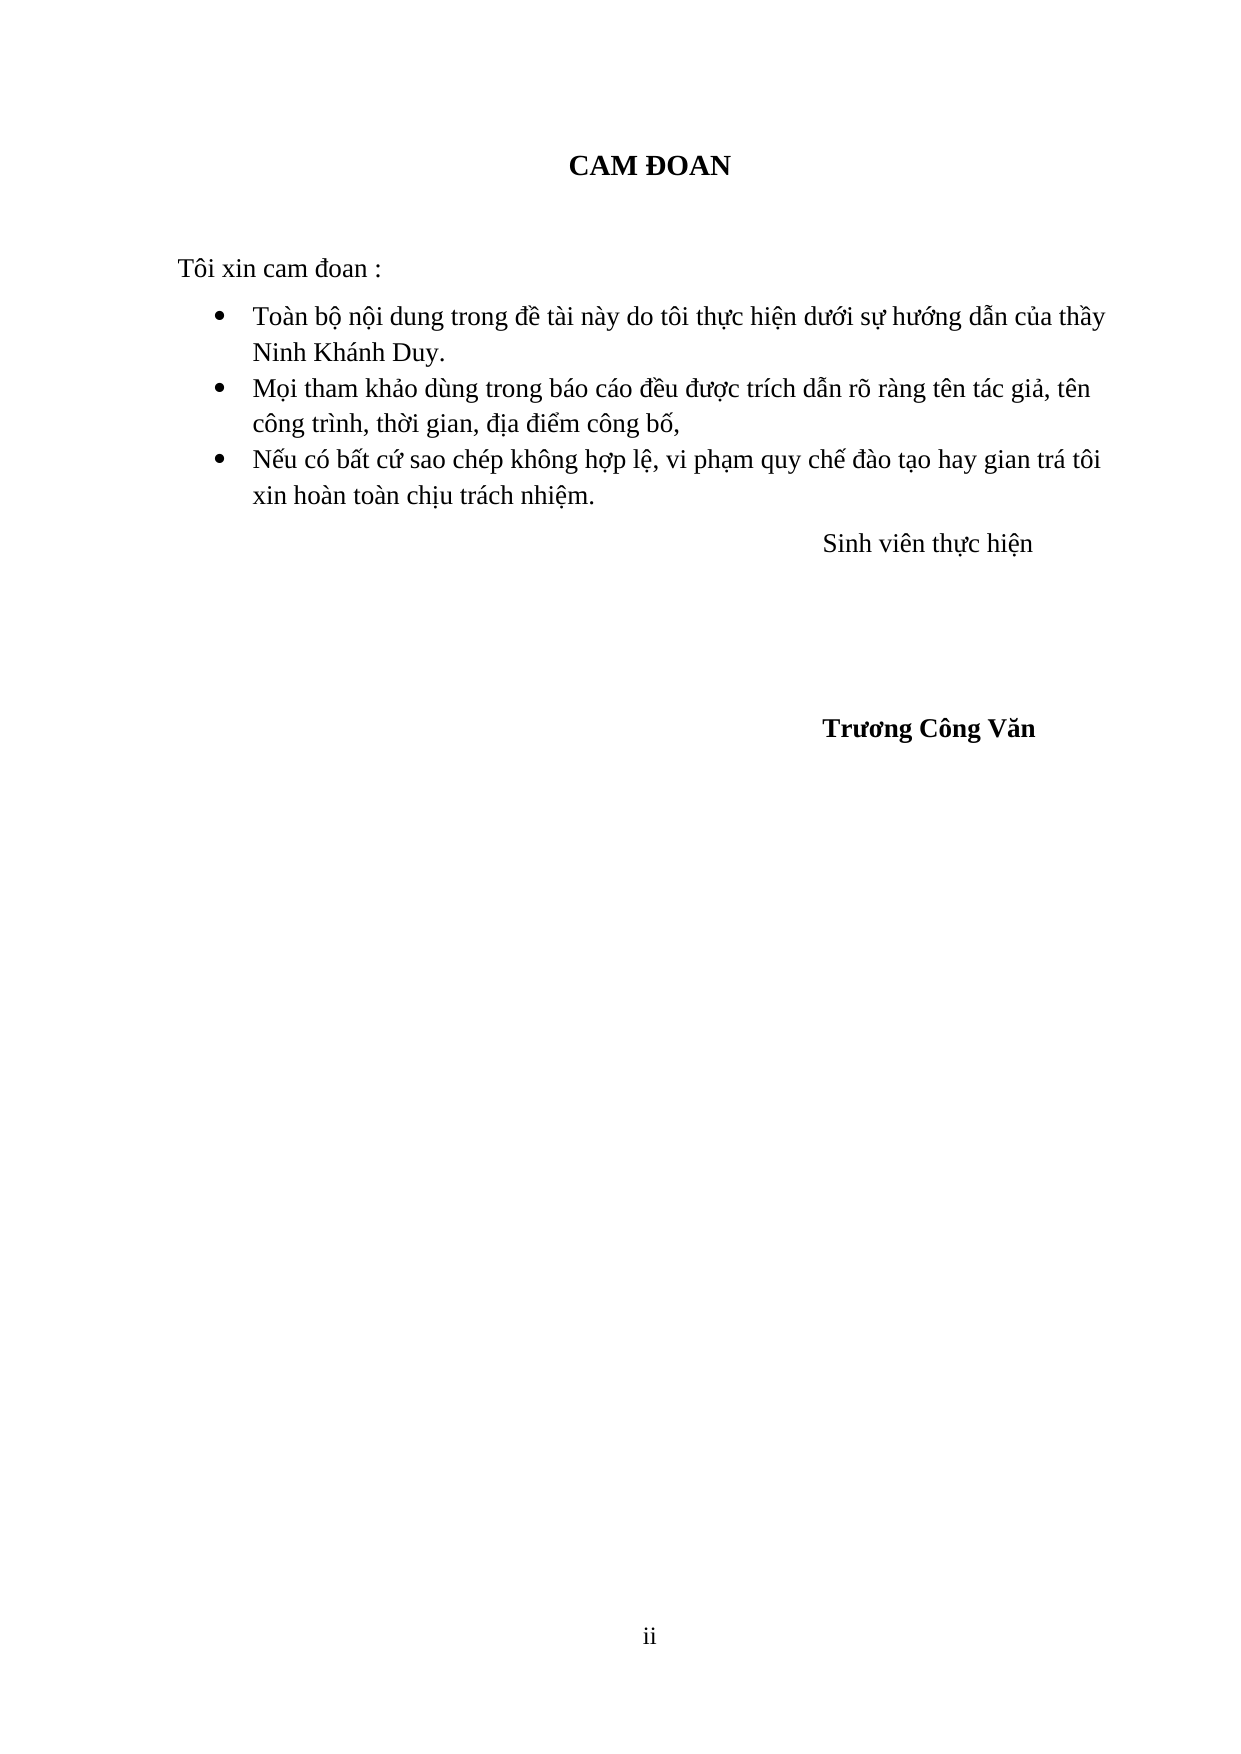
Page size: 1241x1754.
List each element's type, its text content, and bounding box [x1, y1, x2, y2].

list Mọi tham khảo dùng trong báo cáo đều được trích dẫn rõ ràng tên tác giả, tên công trình, thời gian, địa điểm công bố, [215, 372, 1122, 439]
subtitle CAM ĐOAN [177, 148, 1122, 181]
text Tôi xin cam đoan : [177, 252, 1122, 283]
list Toàn bộ nội dung trong đề tài này do tôi thực hiện dưới sự hướng dẫn của thầy Ninh Khánh Duy. [215, 300, 1122, 367]
text Sinh viên thực hiện [177, 527, 1122, 558]
text Trương Công Văn [702, 712, 1122, 743]
list Nếu có bất cứ sao chép không hợp lệ, vi phạm quy chế đào tạo hay gian trá tôi xin hoàn toàn chịu trách nhiệm. [215, 443, 1122, 510]
